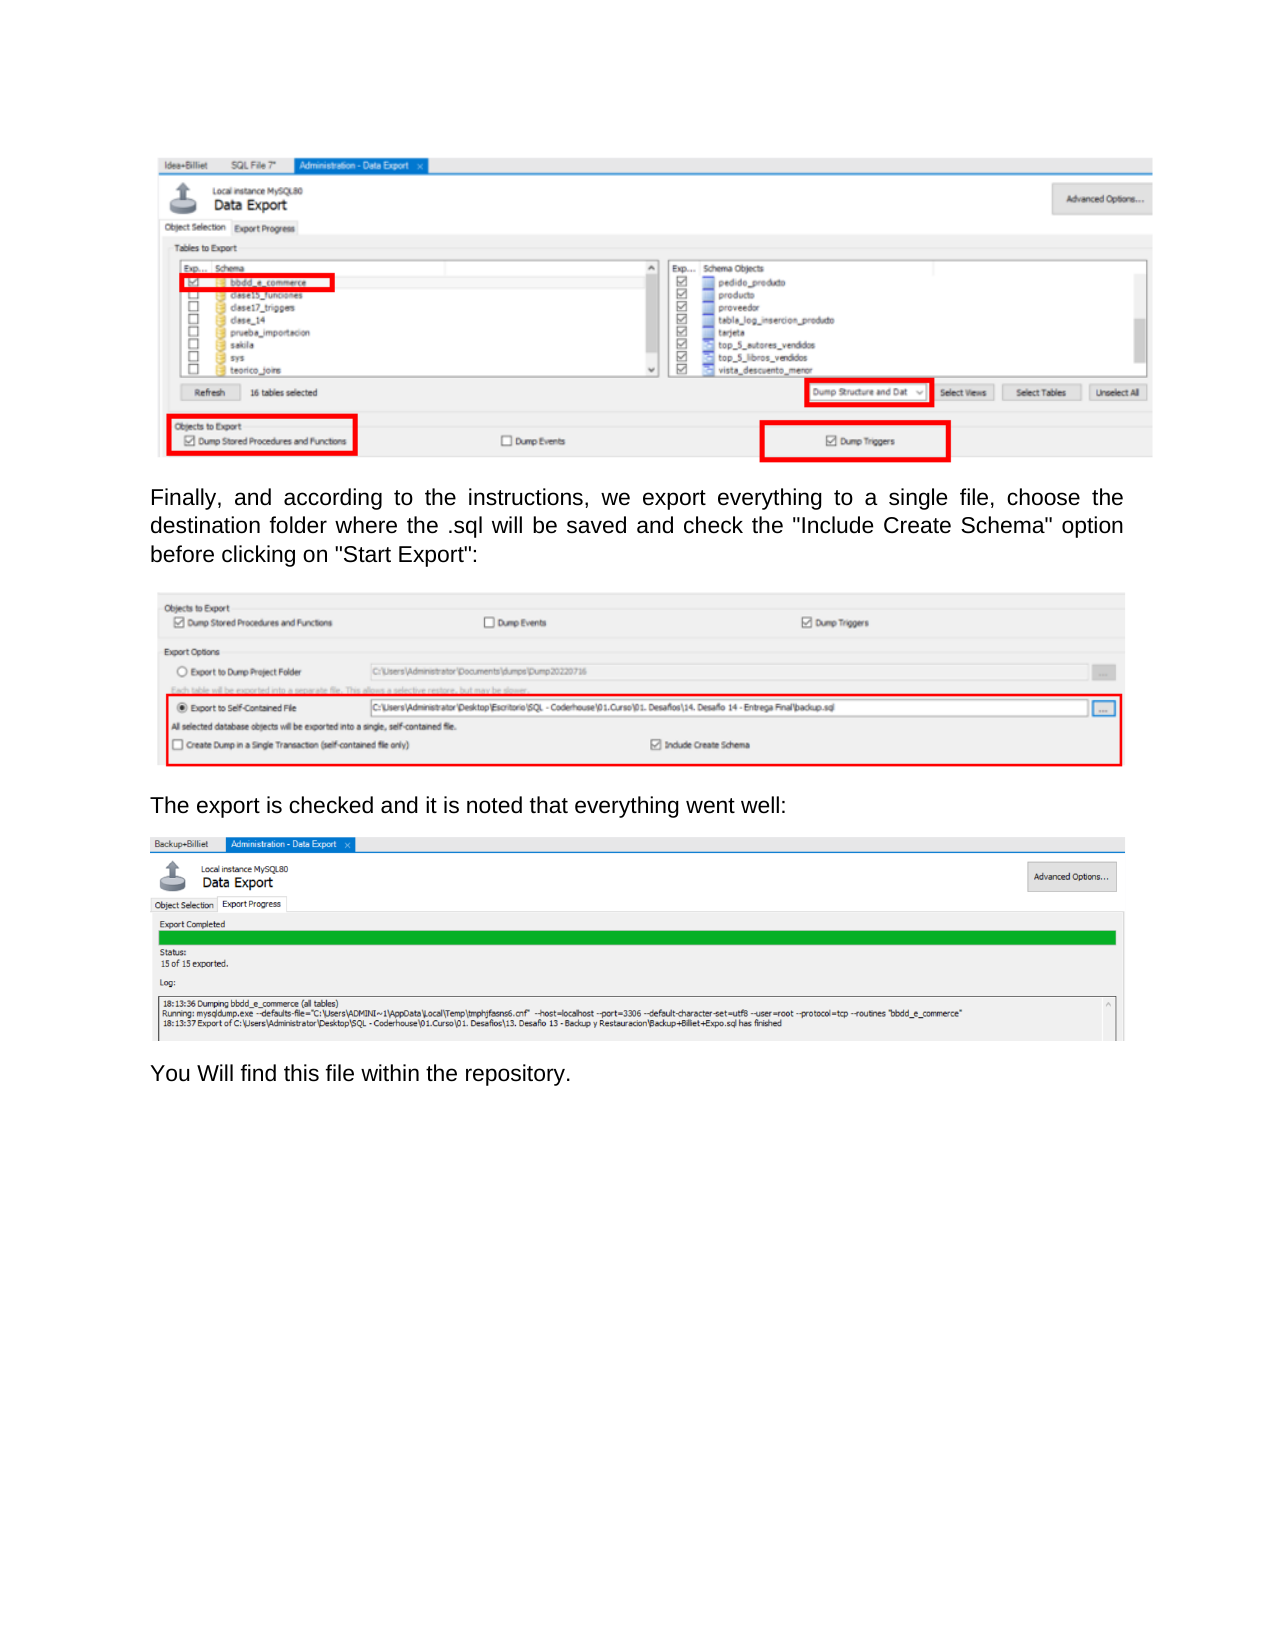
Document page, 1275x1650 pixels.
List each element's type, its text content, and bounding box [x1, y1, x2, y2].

text The export is checked and it is noted that everything went well: [150, 792, 1125, 818]
picture [150, 837, 1125, 1041]
text You Will find this file within the repository. [150, 1060, 1125, 1086]
picture [150, 150, 1159, 465]
text Finally, and according to the instructions, we export everything to a single file, choose the destination folder where the .sql will be saved and check the "Include Create Schema" option before clicking on "Start Export": [150, 484, 1125, 567]
picture [150, 585, 1125, 774]
